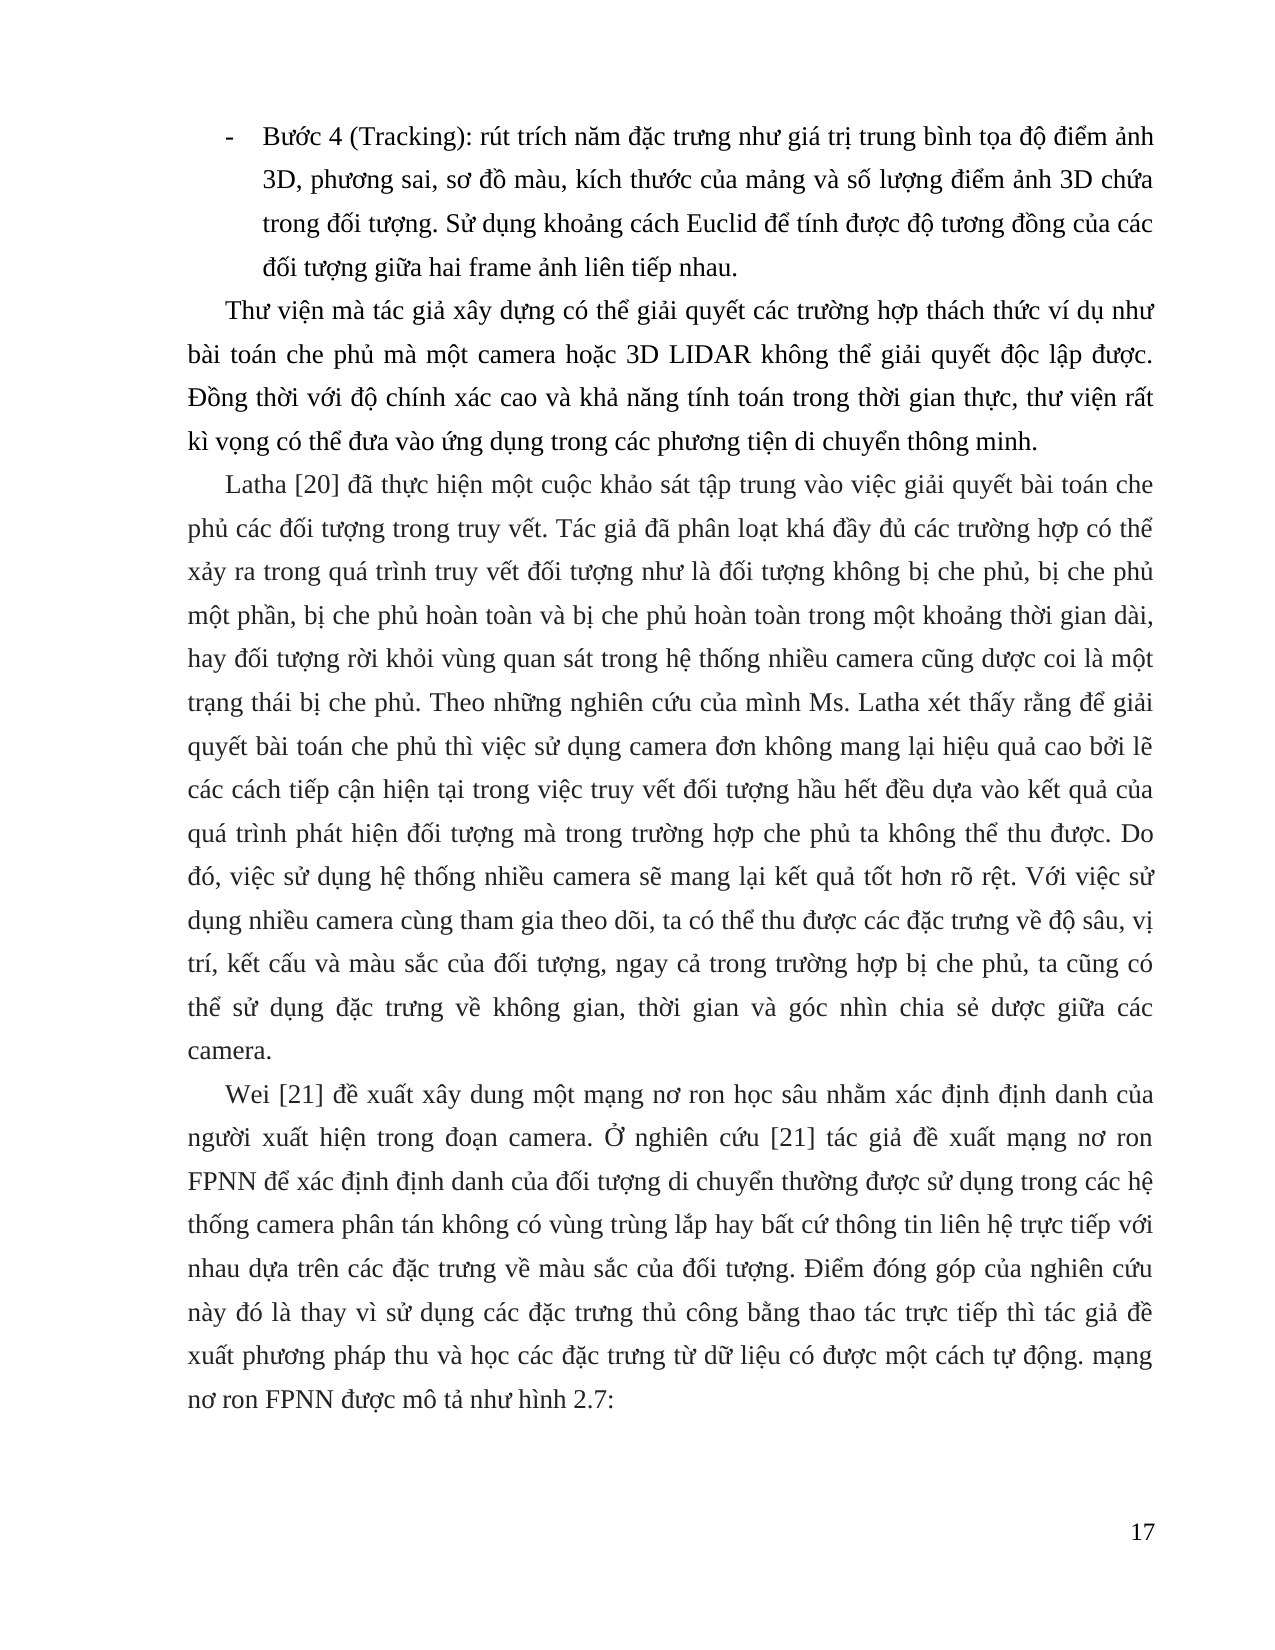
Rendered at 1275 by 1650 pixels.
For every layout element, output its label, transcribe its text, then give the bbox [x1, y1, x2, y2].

text Latha [20] đã thực hiện một cuộc khảo sát tập trung vào việc giải quyết bài toán che phủ các đối tượng trong truy vết. Tác giả đã phân loạt khá đầy đủ các trường hợp có thể xảy ra trong quá trình truy vết đối tượng như là đối tượng không bị che phủ, bị che phủ một phần, bị che phủ hoàn toàn và bị che phủ hoàn toàn trong một khoảng thời gian dài, hay đối tượng rời khỏi vùng quan sát trong hệ thống nhiều camera cũng dược coi là một trạng thái bị che phủ. Theo những nghiên cứu của mình Ms. Latha xét thấy rằng để giải quyết bài toán che phủ thì việc sử dụng camera đơn không mang lại hiệu quả cao bởi lẽ các cách tiếp cận hiện tại trong việc truy vết đối tượng hầu hết đều dựa vào kết quả của quá trình phát hiện đối tượng mà trong trường hợp che phủ ta không thể thu được. Do đó, việc sử dụng hệ thống nhiều camera sẽ mang lại kết quả tốt hơn rõ rệt. Với việc sử dụng nhiều camera cùng tham gia theo dõi, ta có thể thu được các đặc trưng về độ sâu, vị trí, kết cấu và màu sắc của đối tượng, ngay cả trong trường hợp bị che phủ, ta cũng có thể sử dụng đặc trưng về không gian, thời gian và góc nhìn chia sẻ dược giữa các camera. [187, 468, 1155, 542]
text Wei [21] đề xuất xây dung một mạng nơ ron học sâu nhằm xác định định danh của người xuất hiện trong đoạn camera. Ở nghiên cứu [21] tác giả đề xuất mạng nơ ron FPNN để xác định định danh của đối tượng di chuyển thường được sử dụng trong các hệ thống camera phân tán không có vùng trùng lắp hay bất cứ thông tin liên hệ trực tiếp với nhau dựa trên các đặc trưng về màu sắc của đối tượng. Điểm đóng góp của nghiên cứu này đó là thay vì sử dụng các đặc trưng thủ công bằng thao tác trực tiếp thì tác giả đề xuất phương pháp thu và học các đặc trưng từ dữ liệu có được một cách tự động. mạng nơ ron FPNN được mô tả như hình 2.7: [187, 1078, 1155, 1221]
text Thư viện mà tác giả xây dựng có thể giải quyết các trường hợp thách thức ví dụ như bài toán che phủ mà một camera hoặc 3D LIDAR không thể giải quyết độc lập được. Đồng thời với độ chính xác cao và khả năng tính toán trong thời gian thực, thư viện rất kì vọng có thể đưa vào ứng dụng trong các phương tiện di chuyển thông minh. [187, 294, 1155, 456]
list Bước 4 (Tracking): rút trích năm đặc trưng như giá trị trung bình tọa độ điểm ảnh 3D, phương sai, sơ đồ màu, kích thước của mảng và số lượng điểm ảnh 3D chứa trong đối tượng. Sử dụng khoảng cách Euclid để tính được độ tương đồng của các đối tượng giữa hai frame ảnh liên tiếp nhau. [225, 120, 1155, 282]
text Latha [20] đã thực hiện một cuộc khảo sát tập trung vào việc giải quyết bài toán che phủ các đối tượng trong truy vết. Tác giả đã phân loạt khá đầy đủ các trường hợp có thể xảy ra trong quá trình truy vết đối tượng như là đối tượng không bị che phủ, bị che phủ một phần, bị che phủ hoàn toàn và bị che phủ hoàn toàn trong một khoảng thời gian dài, hay đối tượng rời khỏi vùng quan sát trong hệ thống nhiều camera cũng dược coi là một trạng thái bị che phủ. Theo những nghiên cứu của mình Ms. Latha xét thấy rằng để giải quyết bài toán che phủ thì việc sử dụng camera đơn không mang lại hiệu quả cao bởi lẽ các cách tiếp cận hiện tại trong việc truy vết đối tượng hầu hết đều dựa vào kết quả của quá trình phát hiện đối tượng mà trong trường hợp che phủ ta không thể thu được. Do đó, việc sử dụng hệ thống nhiều camera sẽ mang lại kết quả tốt hơn rõ rệt. Với việc sử dụng nhiều camera cùng tham gia theo dõi, ta có thể thu được các đặc trưng về độ sâu, vị trí, kết cấu và màu sắc của đối tượng, ngay cả trong trường hợp bị che phủ, ta cũng có thể sử dụng đặc trưng về không gian, thời gian và góc nhìn chia sẻ dược giữa các camera. [187, 700, 1155, 960]
text Wei [21] đề xuất xây dung một mạng nơ ron học sâu nhằm xác định định danh của người xuất hiện trong đoạn camera. Ở nghiên cứu [21] tác giả đề xuất mạng nơ ron FPNN để xác định định danh của đối tượng di chuyển thường được sử dụng trong các hệ thống camera phân tán không có vùng trùng lắp hay bất cứ thông tin liên hệ trực tiếp với nhau dựa trên các đặc trưng về màu sắc của đối tượng. Điểm đóng góp của nghiên cứu này đó là thay vì sử dụng các đặc trưng thủ công bằng thao tác trực tiếp thì tác giả đề xuất phương pháp thu và học các đặc trưng từ dữ liệu có được một cách tự động. mạng nơ ron FPNN được mô tả như hình 2.7: [187, 1364, 1155, 1414]
text Wei [21] đề xuất xây dung một mạng nơ ron học sâu nhằm xác định định danh của người xuất hiện trong đoạn camera. Ở nghiên cứu [21] tác giả đề xuất mạng nơ ron FPNN để xác định định danh của đối tượng di chuyển thường được sử dụng trong các hệ thống camera phân tán không có vùng trùng lắp hay bất cứ thông tin liên hệ trực tiếp với nhau dựa trên các đặc trưng về màu sắc của đối tượng. Điểm đóng góp của nghiên cứu này đó là thay vì sử dụng các đặc trưng thủ công bằng thao tác trực tiếp thì tác giả đề xuất phương pháp thu và học các đặc trưng từ dữ liệu có được một cách tự động. mạng nơ ron FPNN được mô tả như hình 2.7: [187, 1222, 1155, 1363]
